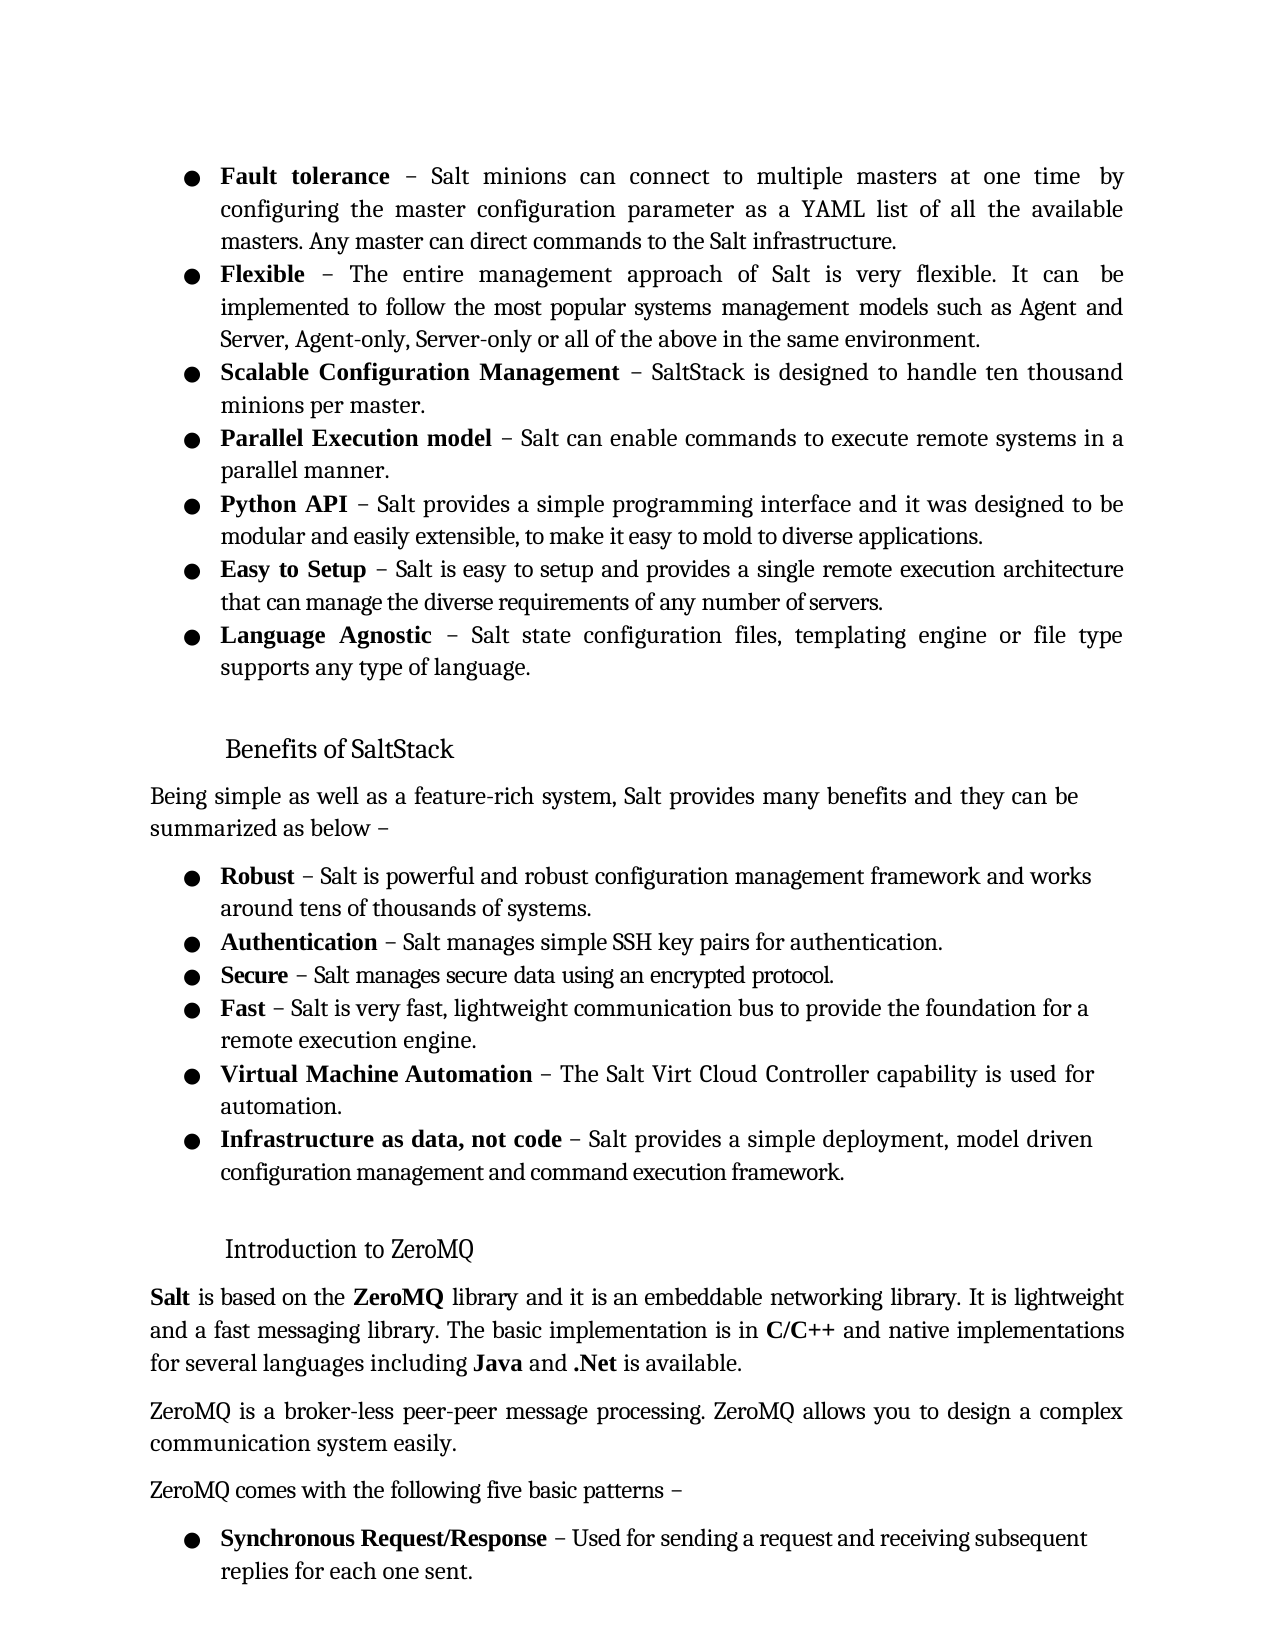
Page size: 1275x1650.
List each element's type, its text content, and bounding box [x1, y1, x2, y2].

list Virtual Machine Automation − The Salt Virt Cloud Controller capability is used for automation. [183, 1059, 1122, 1121]
list Language Agnostic − Salt state configuration files, templating engine or file type supports any type of language. [183, 620, 1123, 682]
list Flexible − The entire management approach of Salt is very flexible. It can be implemented to follow the most popular systems management models such as Agent and Server, Agent-only, Server-only or all of the above in the same environment. [183, 259, 1124, 354]
list Fault tolerance − Salt minions can connect to multiple masters at one time by configuring the master configuration parameter as a YAML list of all the available masters. Any master can direct commands to the Salt infrastructure. [183, 161, 1124, 256]
text Salt is based on the ZeroMQ library and it is an embeddable networking library. It is lightweight and a fast messaging library. The basic implementation is in C/C++ and native implementations for several languages including Java and .Net is available. [150, 1282, 1125, 1378]
list Authentication − Salt manages simple SSH key pairs for authentication. [183, 927, 1275, 956]
text Being simple as well as a feature-rich system, Salt provides many benefits and they can be summarized as below − [150, 782, 1137, 843]
list Python API − Salt provides a simple programming interface and it was designed to be modular and easily extensible, to make it easy to mold to diverse applications. [183, 489, 1124, 551]
list Synchronous Request/Response − Used for sending a request and receiving subsequent replies for each one sent. [183, 1523, 1124, 1586]
list Fast − Salt is very fast, lightweight communication bus to provide the foundation for a remote execution engine. [183, 993, 1121, 1055]
list Scalable Configuration Management − SaltStack is designed to handle ten thousand minions per master. [183, 357, 1124, 419]
list Parallel Execution model − Salt can enable commands to execute remote systems in a parallel manner. [183, 423, 1124, 485]
subtitle Introduction to ZeroMQ [225, 1233, 1275, 1266]
list Easy to Setup − Salt is easy to setup and provides a single remote execution architecture that can manage the diverse requirements of any number of servers. [183, 554, 1124, 616]
subtitle Benefits of SaltStack [225, 733, 1275, 765]
list Infrastructure as data, not code − Salt provides a simple deployment, model driven configuration management and command execution framework. [183, 1124, 1122, 1186]
list Secure − Salt manages secure data using an encrypted protocol. [183, 960, 1275, 989]
text ZeroMQ comes with the following five basic patterns − [150, 1476, 1275, 1505]
text ZeroMQ is a broker-less peer-peer message processing. ZeroMQ allows you to design a complex communication system easily. [150, 1397, 1123, 1458]
list Robust − Salt is powerful and robust configuration management framework and works around tens of thousands of systems. [183, 861, 1121, 923]
